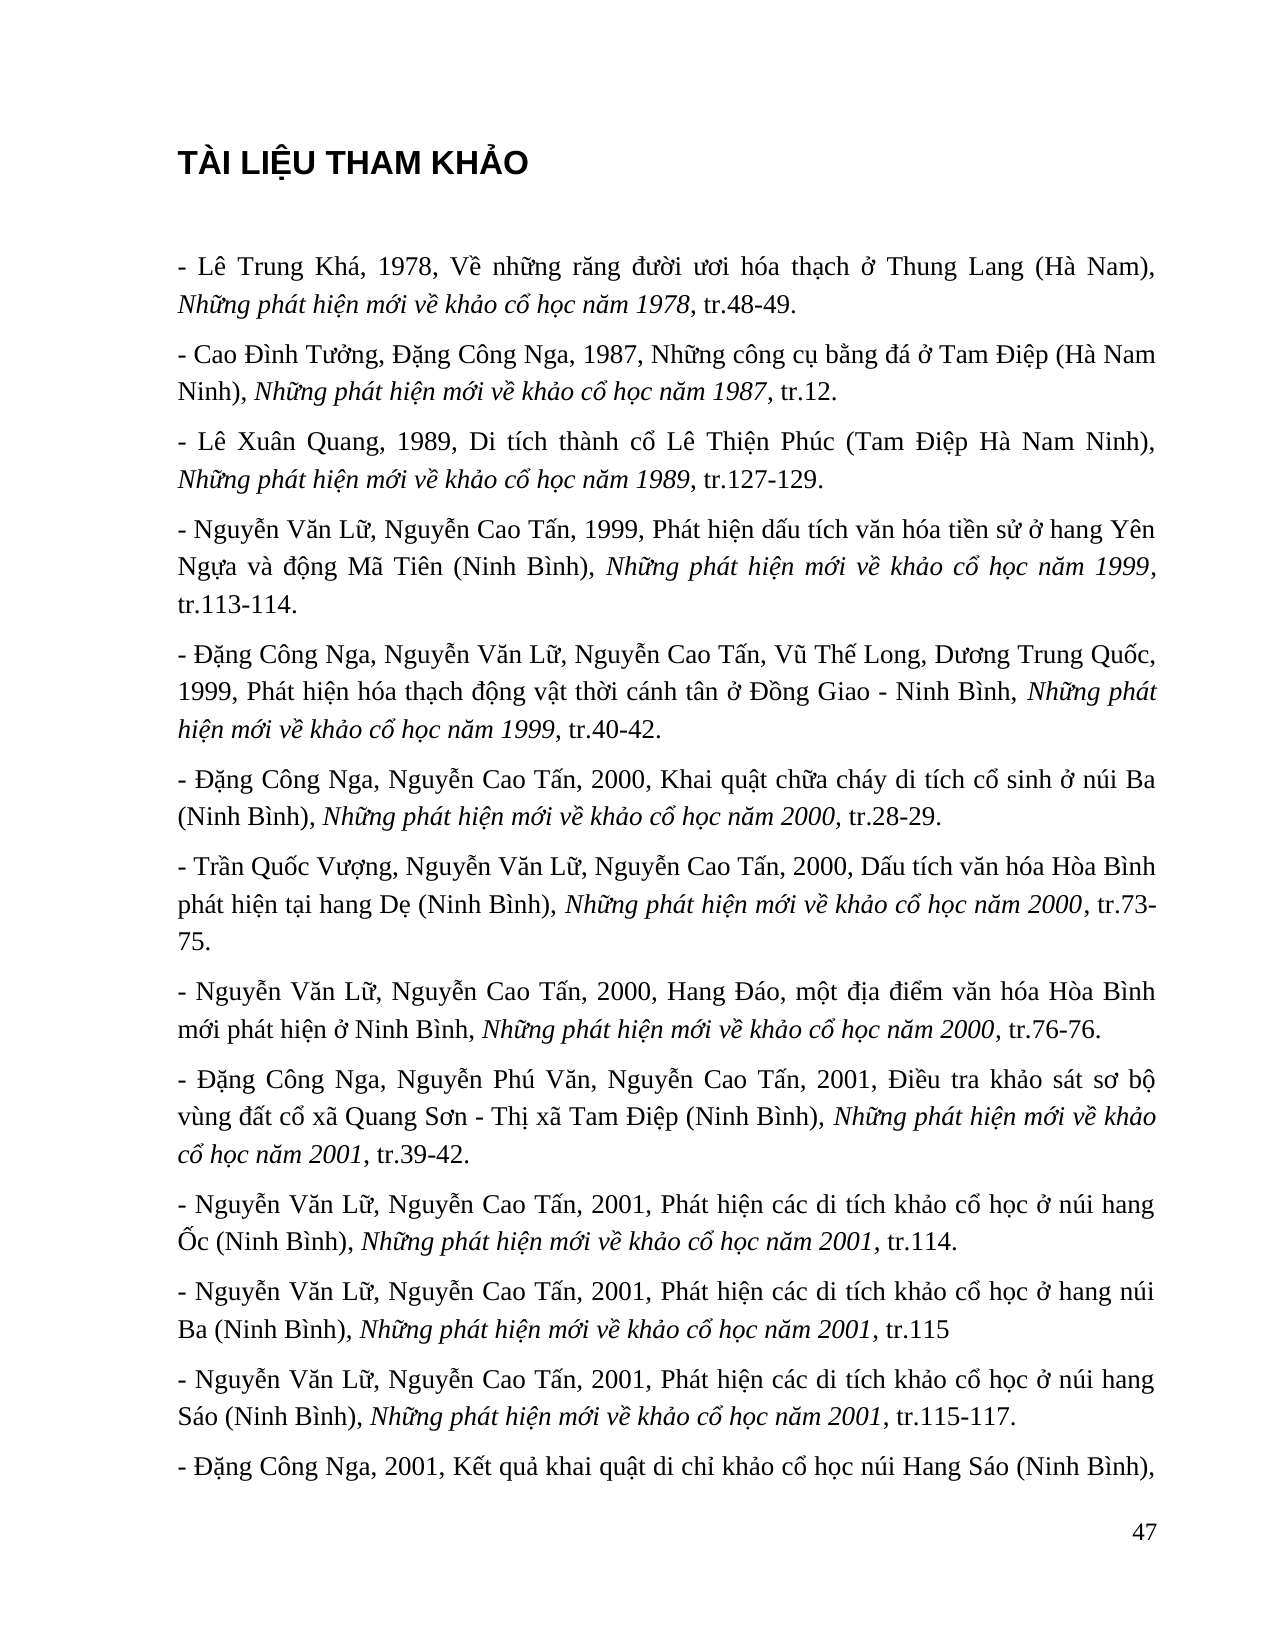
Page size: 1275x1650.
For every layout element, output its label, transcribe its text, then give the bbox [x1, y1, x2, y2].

subtitle TÀI LIỆU THAM KHẢO [177, 143, 1157, 182]
text - Nguyễn Văn Lữ, Nguyễn Cao Tấn, 2001, Phát hiện các di tích khảo cổ học ở núi hang Sáo (Ninh Bình), Những phát hiện mới về khảo cổ học năm 2001, tr.115-117. [177, 1357, 1157, 1432]
text - Nguyễn Văn Lữ, Nguyễn Cao Tấn, 1999, Phát hiện dấu tích văn hóa tiền sử ở hang Yên Ngựa và động Mã Tiên (Ninh Bình), Những phát hiện mới về khảo cổ học năm 1999, tr.113-114. [177, 507, 1157, 619]
text - Lê Trung Khá, 1978, Về những răng đười ươi hóa thạch ở Thung Lang (Hà Nam), Những phát hiện mới về khảo cổ học năm 1978, tr.48-49. [177, 244, 1157, 319]
text - Nguyễn Văn Lữ, Nguyễn Cao Tấn, 2001, Phát hiện các di tích khảo cổ học ở hang núi Ba (Ninh Bình), Những phát hiện mới về khảo cổ học năm 2001, tr.115 [177, 1269, 1157, 1344]
text - Cao Đình Tưởng, Đặng Công Nga, 1987, Những công cụ bằng đá ở Tam Điệp (Hà Nam Ninh), Những phát hiện mới về khảo cổ học năm 1987, tr.12. [177, 332, 1157, 407]
text - Đặng Công Nga, Nguyễn Cao Tấn, 2000, Khai quật chữa cháy di tích cổ sinh ở núi Ba (Ninh Bình), Những phát hiện mới về khảo cổ học năm 2000, tr.28-29. [177, 757, 1157, 832]
text - Nguyễn Văn Lữ, Nguyễn Cao Tấn, 2001, Phát hiện các di tích khảo cổ học ở núi hang Ốc (Ninh Bình), Những phát hiện mới về khảo cổ học năm 2001, tr.114. [177, 1182, 1157, 1257]
text - Nguyễn Văn Lữ, Nguyễn Cao Tấn, 2000, Hang Đáo, một địa điểm văn hóa Hòa Bình mới phát hiện ở Ninh Bình, Những phát hiện mới về khảo cổ học năm 2000, tr.76-76. [177, 969, 1157, 1044]
text - Lê Xuân Quang, 1989, Di tích thành cổ Lê Thiện Phúc (Tam Điệp Hà Nam Ninh), Những phát hiện mới về khảo cổ học năm 1989, tr.127-129. [177, 419, 1157, 494]
text - Đặng Công Nga, Nguyễn Phú Văn, Nguyễn Cao Tấn, 2001, Điều tra khảo sát sơ bộ vùng đất cổ xã Quang Sơn - Thị xã Tam Điệp (Ninh Bình), Những phát hiện mới về khảo cổ học năm 2001, tr.39-42. [177, 1057, 1157, 1169]
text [177, 1444, 1157, 1482]
text - Trần Quốc Vượng, Nguyễn Văn Lữ, Nguyễn Cao Tấn, 2000, Dấu tích văn hóa Hòa Bình phát hiện tại hang Dẹ (Ninh Bình), Những phát hiện mới về khảo cổ học năm 2000, tr.73-75. [177, 844, 1157, 957]
text - Đặng Công Nga, Nguyễn Văn Lữ, Nguyễn Cao Tấn, Vũ Thế Long, Dương Trung Quốc, 1999, Phát hiện hóa thạch động vật thời cánh tân ở Đồng Giao - Ninh Bình, Những phát hiện mới về khảo cổ học năm 1999, tr.40-42. [177, 632, 1157, 744]
